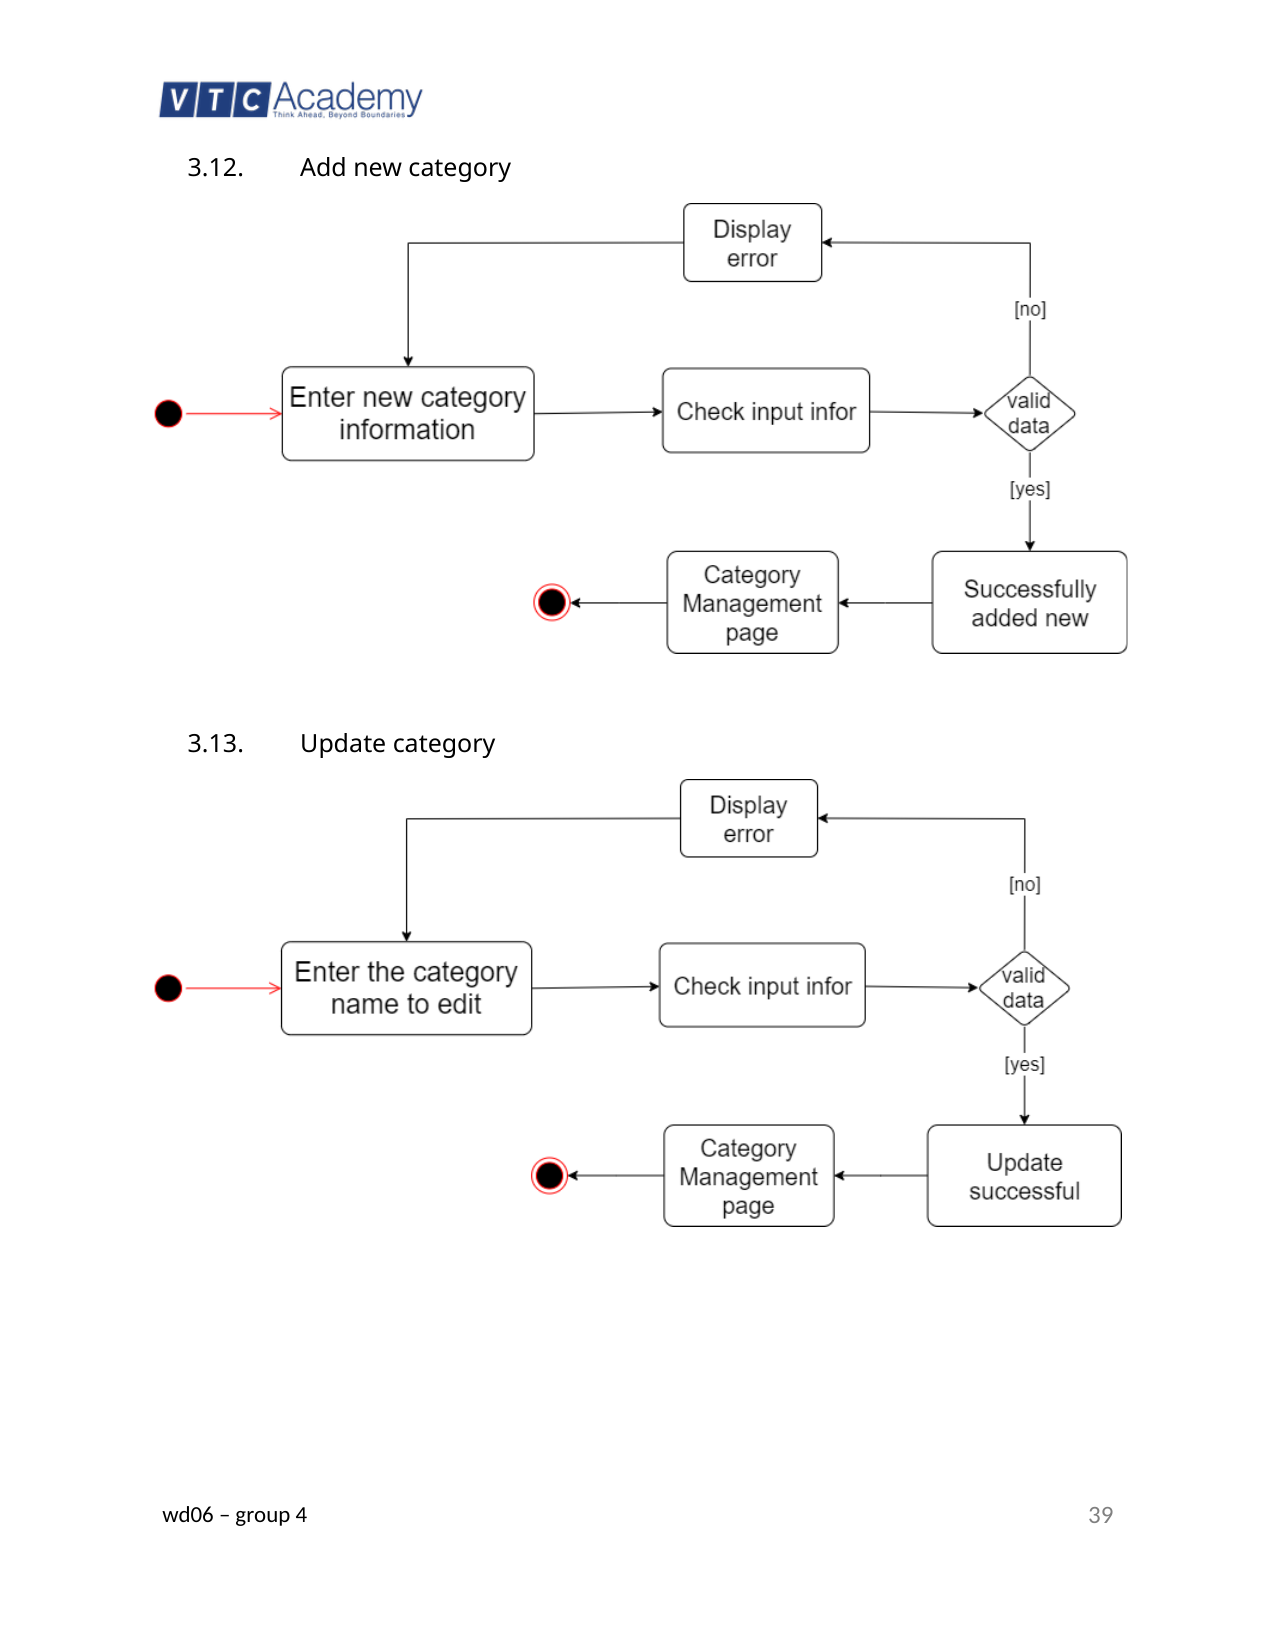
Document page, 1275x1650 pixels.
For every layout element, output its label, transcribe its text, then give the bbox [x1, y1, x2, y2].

picture [150, 779, 1122, 1227]
picture [150, 203, 1128, 654]
list Update category [187, 726, 1125, 760]
list Add new category [187, 150, 1125, 184]
picture [150, 75, 432, 127]
